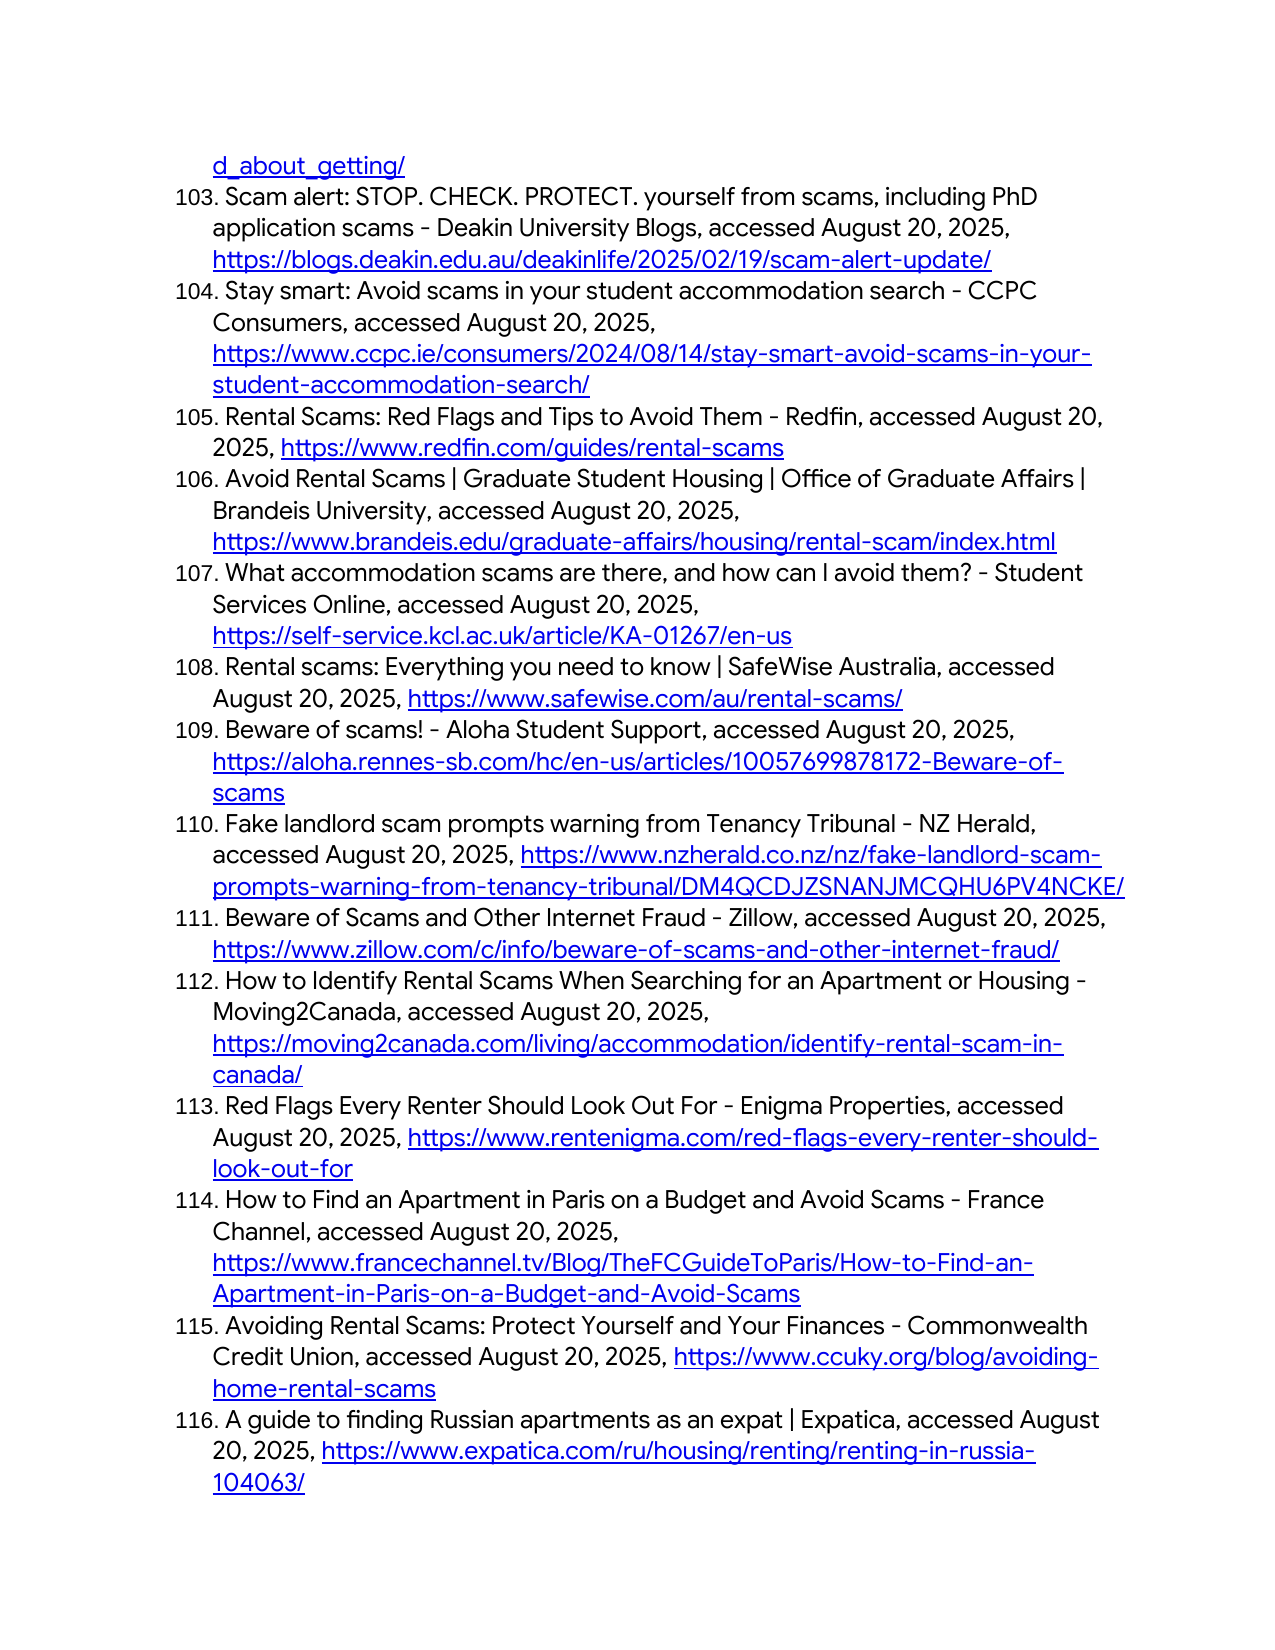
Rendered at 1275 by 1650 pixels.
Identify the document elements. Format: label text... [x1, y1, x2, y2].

list Scam alert: STOP. CHECK. PROTECT. yourself from scams, including PhD application scams - Deakin University Blogs, accessed August 20, 2025, https://blogs.deakin.edu.au/deakinlife/2025/02/19/scam-alert-update/ [175, 181, 1125, 275]
list Red Flags Every Renter Should Look Out For - Enigma Properties, accessed August 20, 2025, https://www.rentenigma.com/red-flags-every-renter-should-look-out-for [175, 1091, 1125, 1185]
list How to Find an Apartment in Paris on a Budget and Avoid Scams - France Channel, accessed August 20, 2025, https://www.francechannel.tv/Blog/TheFCGuideToParis/How-to-Find-an-Apartment-in-Paris-on-a-Budget-and-Avoid-Scams [175, 1185, 1125, 1310]
list Rental scams: Everything you need to know | SafeWise Australia, accessed August 20, 2025, https://www.safewise.com/au/rental-scams/ [175, 652, 1125, 714]
list How to Identify Rental Scams When Searching for an Apartment or Housing - Moving2Canada, accessed August 20, 2025, https://moving2canada.com/living/accommodation/identify-rental-scam-in-canada/ [175, 965, 1125, 1091]
list Fake landlord scam prompts warning from Tenancy Tribunal - NZ Herald, accessed August 20, 2025, https://www.nzherald.co.nz/nz/fake-landlord-scam-prompts-warning-from-tenancy-tribunal/DM4QCDJZSNANJMCQHU6PV4NCKE/ [175, 808, 1125, 902]
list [175, 150, 1125, 181]
list Avoid Rental Scams | Graduate Student Housing | Office of Graduate Affairs | Brandeis University, accessed August 20, 2025, https://www.brandeis.edu/graduate-affairs/housing/rental-scam/index.html [175, 463, 1125, 558]
list Rental Scams: Red Flags and Tips to Avoid Them - Redfin, accessed August 20, 2025, https://www.redfin.com/guides/rental-scams [175, 401, 1125, 463]
list Beware of Scams and Other Internet Fraud - Zillow, accessed August 20, 2025, https://www.zillow.com/c/info/beware-of-scams-and-other-internet-fraud/ [175, 902, 1125, 965]
list Beware of scams! - Aloha Student Support, accessed August 20, 2025, https://aloha.rennes-sb.com/hc/en-us/articles/10057699878172-Beware-of-scams [175, 714, 1125, 808]
list Stay smart: Avoid scams in your student accommodation search - CCPC Consumers, accessed August 20, 2025, https://www.ccpc.ie/consumers/2024/08/14/stay-smart-avoid-scams-in-your-student-accommodation-search/ [175, 275, 1125, 401]
list What accommodation scams are there, and how can I avoid them? - Student Services Online, accessed August 20, 2025, https://self-service.kcl.ac.uk/article/KA-01267/en-us [175, 558, 1125, 652]
list A guide to finding Russian apartments as an expat | Expatica, accessed August 20, 2025, https://www.expatica.com/ru/housing/renting/renting-in-russia-104063/ [175, 1404, 1125, 1498]
list Avoiding Rental Scams: Protect Yourself and Your Finances - Commonwealth Credit Union, accessed August 20, 2025, https://www.ccuky.org/blog/avoiding-home-rental-scams [175, 1310, 1125, 1404]
